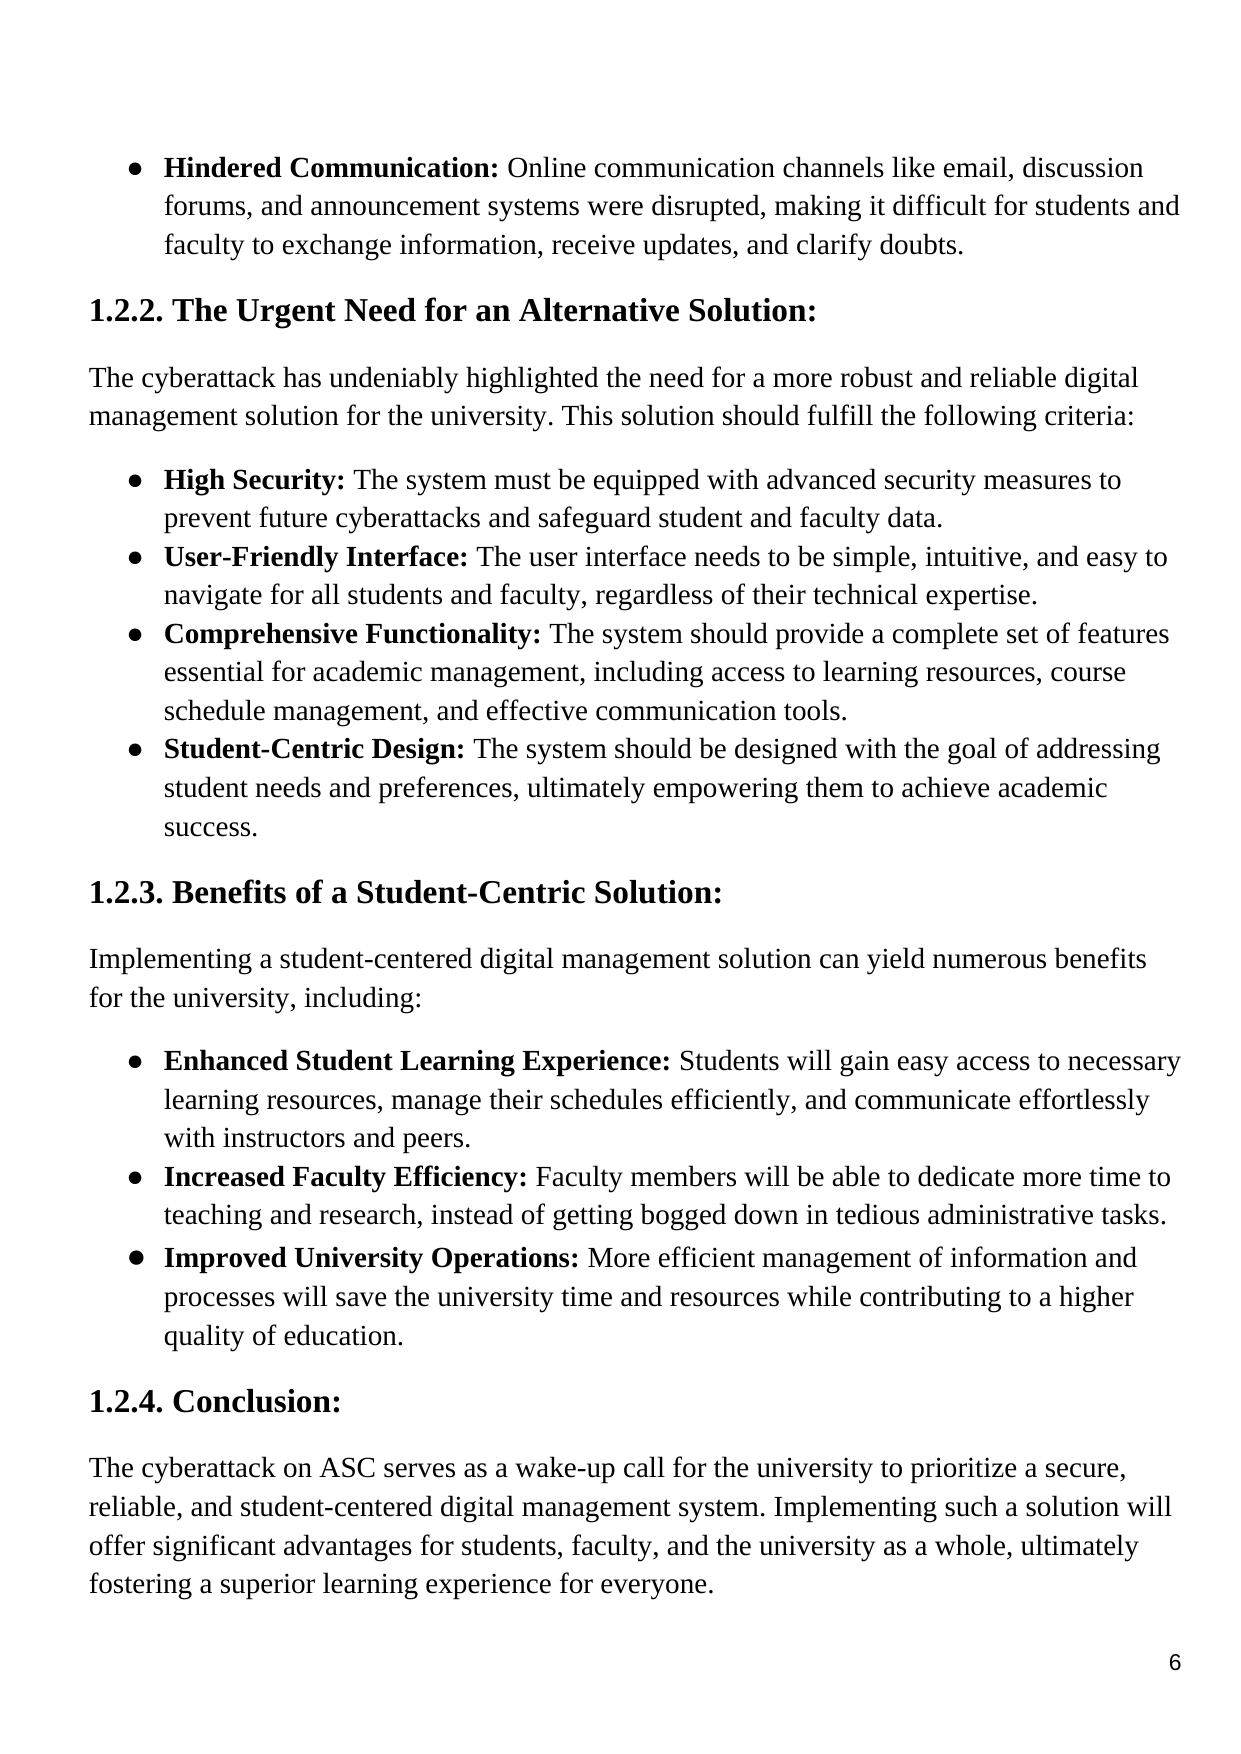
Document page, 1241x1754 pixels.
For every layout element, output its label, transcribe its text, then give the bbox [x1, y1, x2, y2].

subtitle 1.2.4. Conclusion: [88, 1381, 1181, 1420]
list Increased Faculty Efficiency: Faculty members will be able to dedicate more time to teaching and research, instead of getting bogged down in tedious administrative tasks. [126, 1159, 1181, 1231]
list Improved University Operations: More efficient management of information and processes will save the university time and resources while contributing to a higher quality of education. [126, 1236, 1181, 1351]
text The cyberattack has undeniably highlighted the need for a more robust and reliable digital management solution for the university. This solution should fulfill the following criteria: [88, 360, 1181, 432]
list User-Friendly Interface: The user interface needs to be simple, intuitive, and easy to navigate for all students and faculty, regardless of their technical expertise. [126, 539, 1181, 611]
text Implementing a student-centered digital management solution can yield numerous benefits for the university, including: [88, 941, 1181, 1013]
text The cyberattack on ASC serves as a wake-up call for the university to prioritize a secure, reliable, and student-centered digital management system. Implementing such a solution will offer significant advantages for students, faculty, and the university as a whole, ultimately fostering a superior learning experience for everyone. [88, 1451, 1181, 1600]
list Enhanced Student Learning Experience: Students will gain easy access to necessary learning resources, manage their schedules efficiently, and communicate effortlessly with instructors and peers. [126, 1043, 1181, 1154]
list High Security: The system must be equipped with advanced security measures to prevent future cyberattacks and safeguard student and faculty data. [126, 462, 1181, 534]
subtitle 1.2.2. The Urgent Need for an Alternative Solution: [88, 291, 1181, 329]
list Student-Centric Design: The system should be designed with the goal of addressing student needs and preferences, ultimately empowering them to achieve academic success. [126, 732, 1181, 842]
subtitle 1.2.3. Benefits of a Student-Centric Solution: [88, 872, 1181, 911]
list Hindered Communication: Online communication channels like email, discussion forums, and announcement systems were disrupted, making it difficult for students and faculty to exchange information, receive updates, and clarify doubts. [126, 150, 1181, 261]
list Comprehensive Functionality: The system should provide a complete set of features essential for academic management, including access to learning resources, course schedule management, and effective communication tools. [126, 616, 1181, 727]
